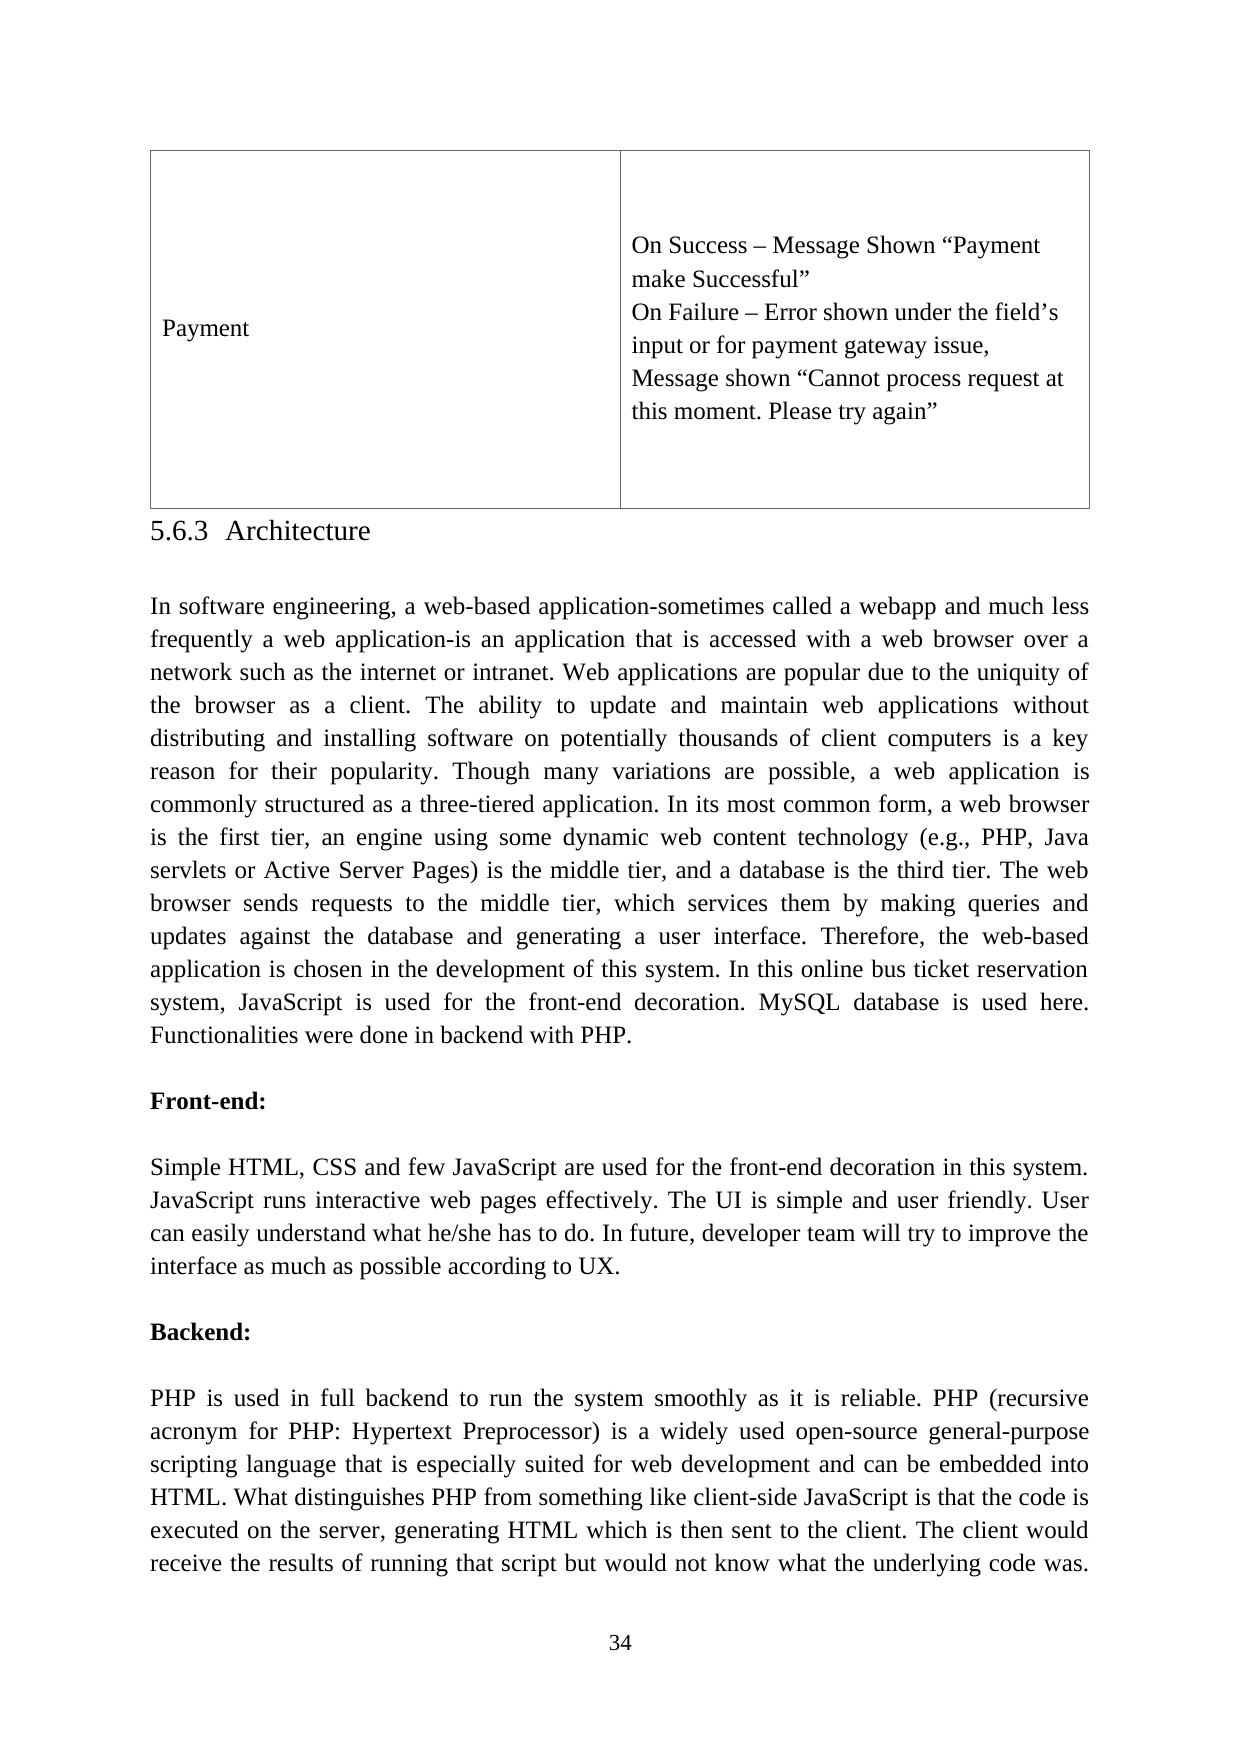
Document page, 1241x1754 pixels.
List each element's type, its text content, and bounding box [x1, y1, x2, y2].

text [150, 1383, 1090, 1577]
text Backend: [150, 1317, 1090, 1346]
text Front-end: [150, 1086, 1090, 1115]
text In software engineering, a web-based application-sometimes called a webapp and much less frequently a web application-is an application that is accessed with a web browser over a network such as the internet or intranet. Web applications are popular due to the uniquity of the browser as a client. The ability to update and maintain web applications without distributing and installing software on potentially thousands of client computers is a key reason for their popularity. Though many variations are possible, a web application is commonly structured as a three-tiered application. In its most common form, a web browser is the first tier, an engine using some dynamic web content technology (e.g., PHP, Java servlets or Active Server Pages) is the middle tier, and a database is the third tier. The web browser sends requests to the middle tier, which services them by making queries and updates against the database and generating a user interface. Therefore, the web-based application is chosen in the development of this system. In this online bus ticket reservation system, JavaScript is used for the front-end decoration. MySQL database is used here. Functionalities were done in backend with PHP. [150, 591, 1090, 1049]
subtitle Architecture [150, 513, 1090, 547]
table_cell On Success – Message Shown “Payment make Successful” On Failure – Error shown under the field’s input or for payment gateway issue, Message shown “Cannot process request at this moment. Please try again” [621, 151, 1089, 508]
text Simple HTML, CSS and few JavaScript are used for the front-end decoration in this system. JavaScript runs interactive web pages effectively. The UI is simple and user friendly. User can easily understand what he/she has to do. In future, developer team will try to improve the interface as much as possible according to UX. [150, 1152, 1090, 1280]
table_cell Payment [151, 151, 620, 508]
